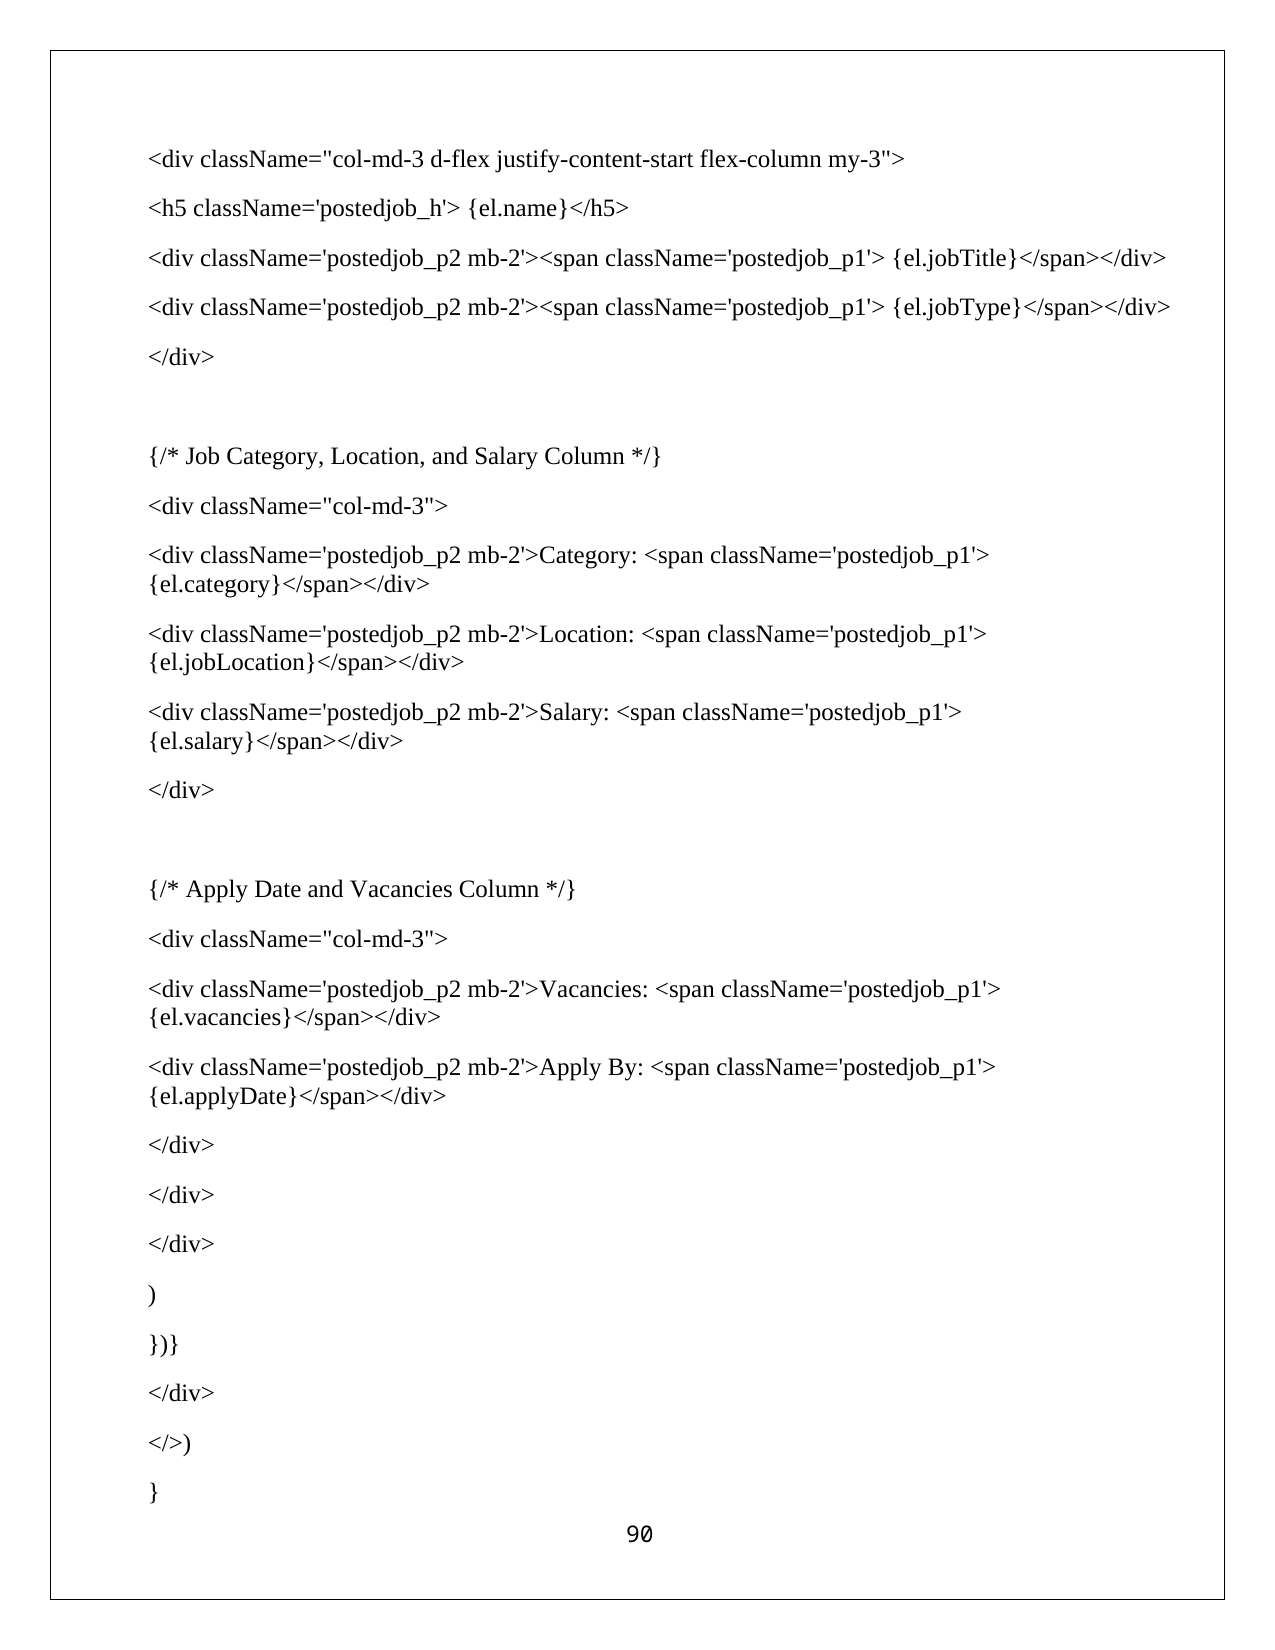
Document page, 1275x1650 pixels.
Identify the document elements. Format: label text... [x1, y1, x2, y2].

text <h5 className='postedjob_h'> {el.name}</h5> [148, 193, 1196, 222]
text <div className='postedjob_p2 mb-2'><span className='postedjob_p1'> {el.jobType}</span></div> [148, 292, 1196, 321]
text ) [148, 1279, 1196, 1308]
text {/* Job Category, Location, and Salary Column */} [148, 441, 1196, 470]
text <div className='postedjob_p2 mb-2'><span className='postedjob_p1'> {el.jobTitle}</span></div> [148, 243, 1196, 272]
text </>) [148, 1428, 1196, 1457]
text </div> [148, 342, 1196, 371]
text <div className="col-md-3"> [148, 491, 1196, 519]
text </div> [148, 1180, 1196, 1209]
text })} [148, 1329, 1196, 1357]
text <div className='postedjob_p2 mb-2'>Vacancies: <span className='postedjob_p1'> {el.vacancies}</span></div> [148, 974, 1196, 1031]
text <div className="col-md-3"> [148, 924, 1196, 953]
text <div className='postedjob_p2 mb-2'>Category: <span className='postedjob_p1'> {el.category}</span></div> [148, 540, 1196, 598]
text {/* Apply Date and Vacancies Column */} [148, 874, 1196, 903]
text </div> [148, 1378, 1196, 1407]
text </div> [148, 1229, 1196, 1258]
text <div className='postedjob_p2 mb-2'>Location: <span className='postedjob_p1'> {el.jobLocation}</span></div> [148, 619, 1196, 676]
text } [148, 1477, 1196, 1506]
text <div className='postedjob_p2 mb-2'>Apply By: <span className='postedjob_p1'> {el.applyDate}</span></div> [148, 1052, 1196, 1109]
text <div className="col-md-3 d-flex justify-content-start flex-column my-3"> [148, 144, 1196, 172]
text </div> [148, 775, 1196, 804]
text </div> [148, 1130, 1196, 1159]
text <div className='postedjob_p2 mb-2'>Salary: <span className='postedjob_p1'> {el.salary}</span></div> [148, 697, 1196, 754]
